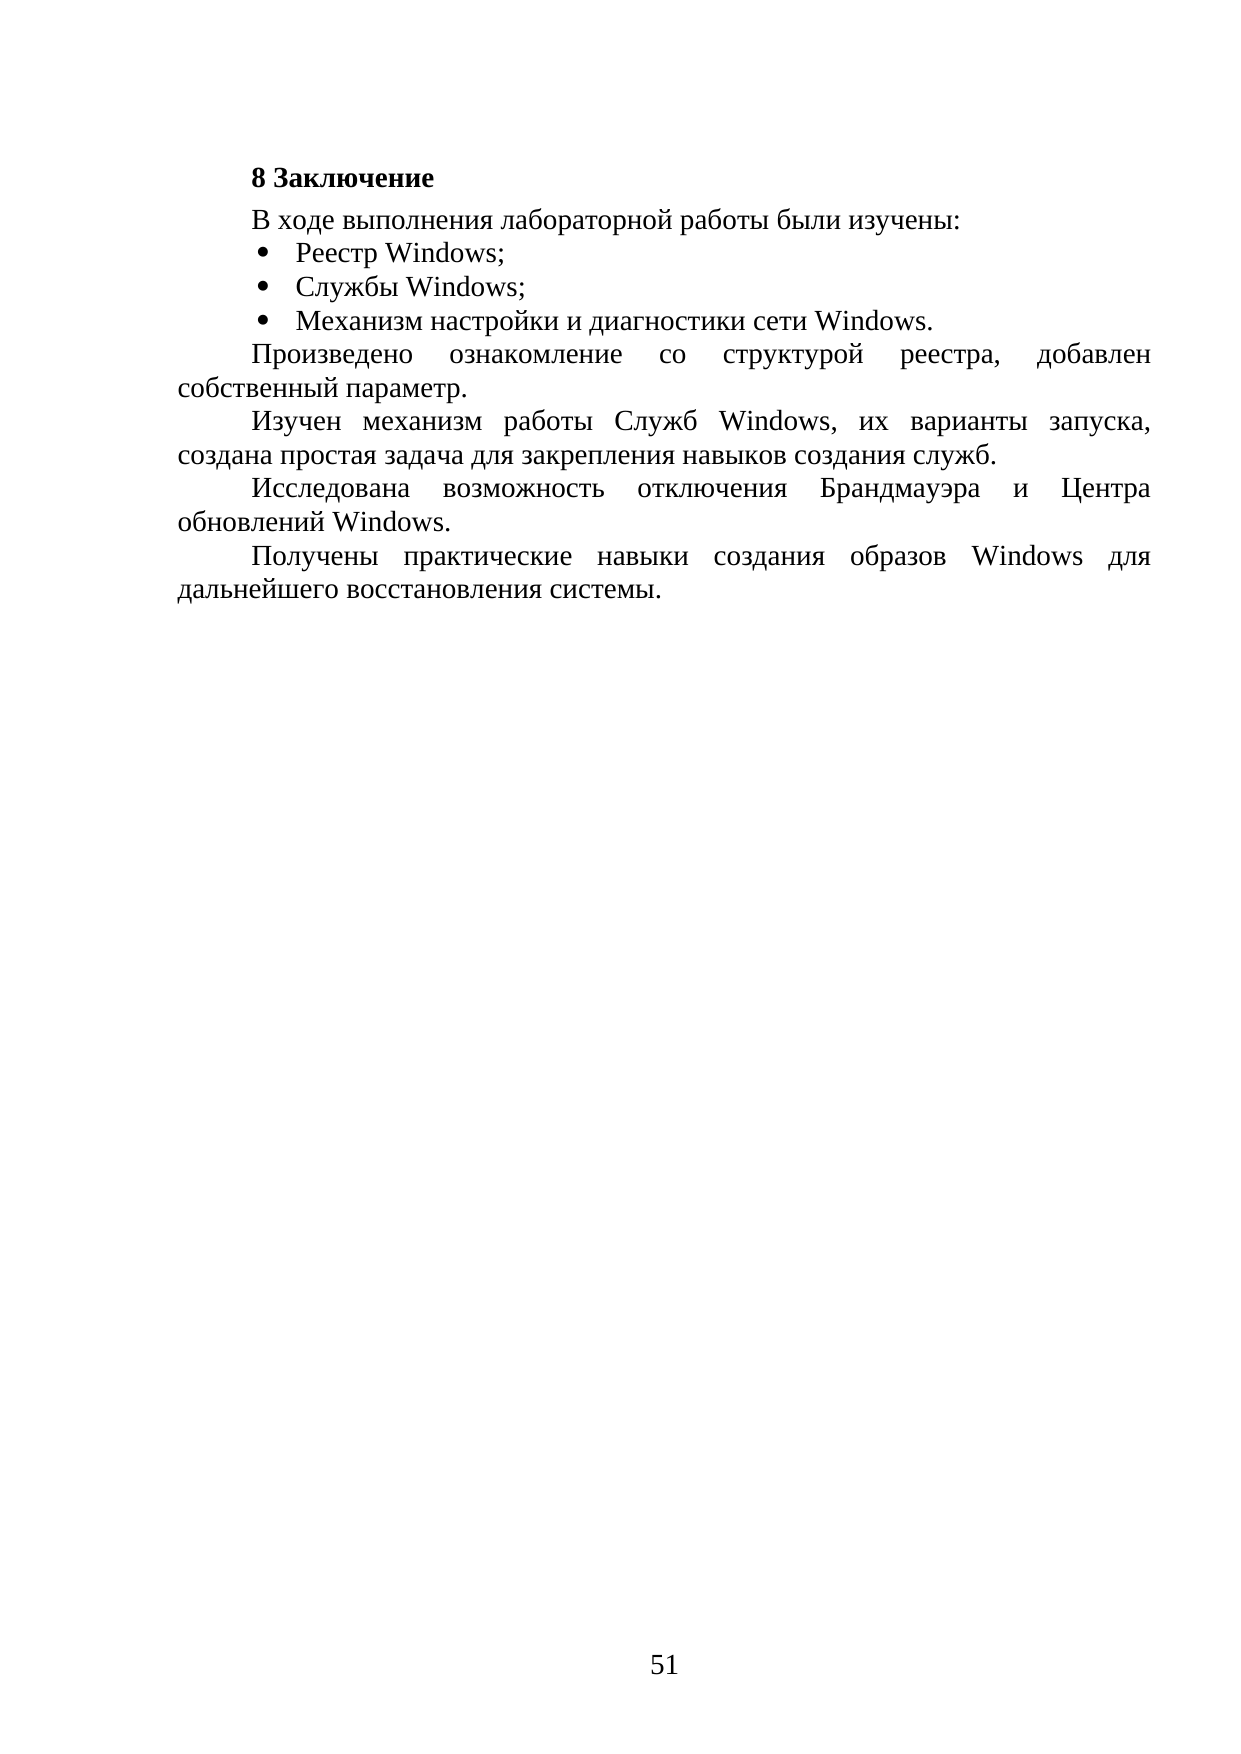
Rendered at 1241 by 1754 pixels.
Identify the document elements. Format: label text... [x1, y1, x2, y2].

list Реестр Windows; [258, 235, 1152, 269]
list Службы Windows; [258, 269, 1152, 303]
text Исследована возможность отключения Брандмауэра и Центра обновлений Windows. [177, 471, 1152, 538]
text В ходе выполнения лабораторной работы были изучены: [177, 202, 1152, 235]
text 8 Заключение [177, 160, 1152, 193]
text Произведено ознакомление со структурой реестра, добавлен собственный параметр. [177, 336, 1152, 403]
text Изучен механизм работы Служб Windows, их варианты запуска, создана простая задача для закрепления навыков создания служб. [177, 403, 1152, 471]
text Получены практические навыки создания образов Windows для дальнейшего восстановления системы. [177, 538, 1152, 605]
list Механизм настройки и диагностики сети Windows. [258, 303, 1152, 336]
